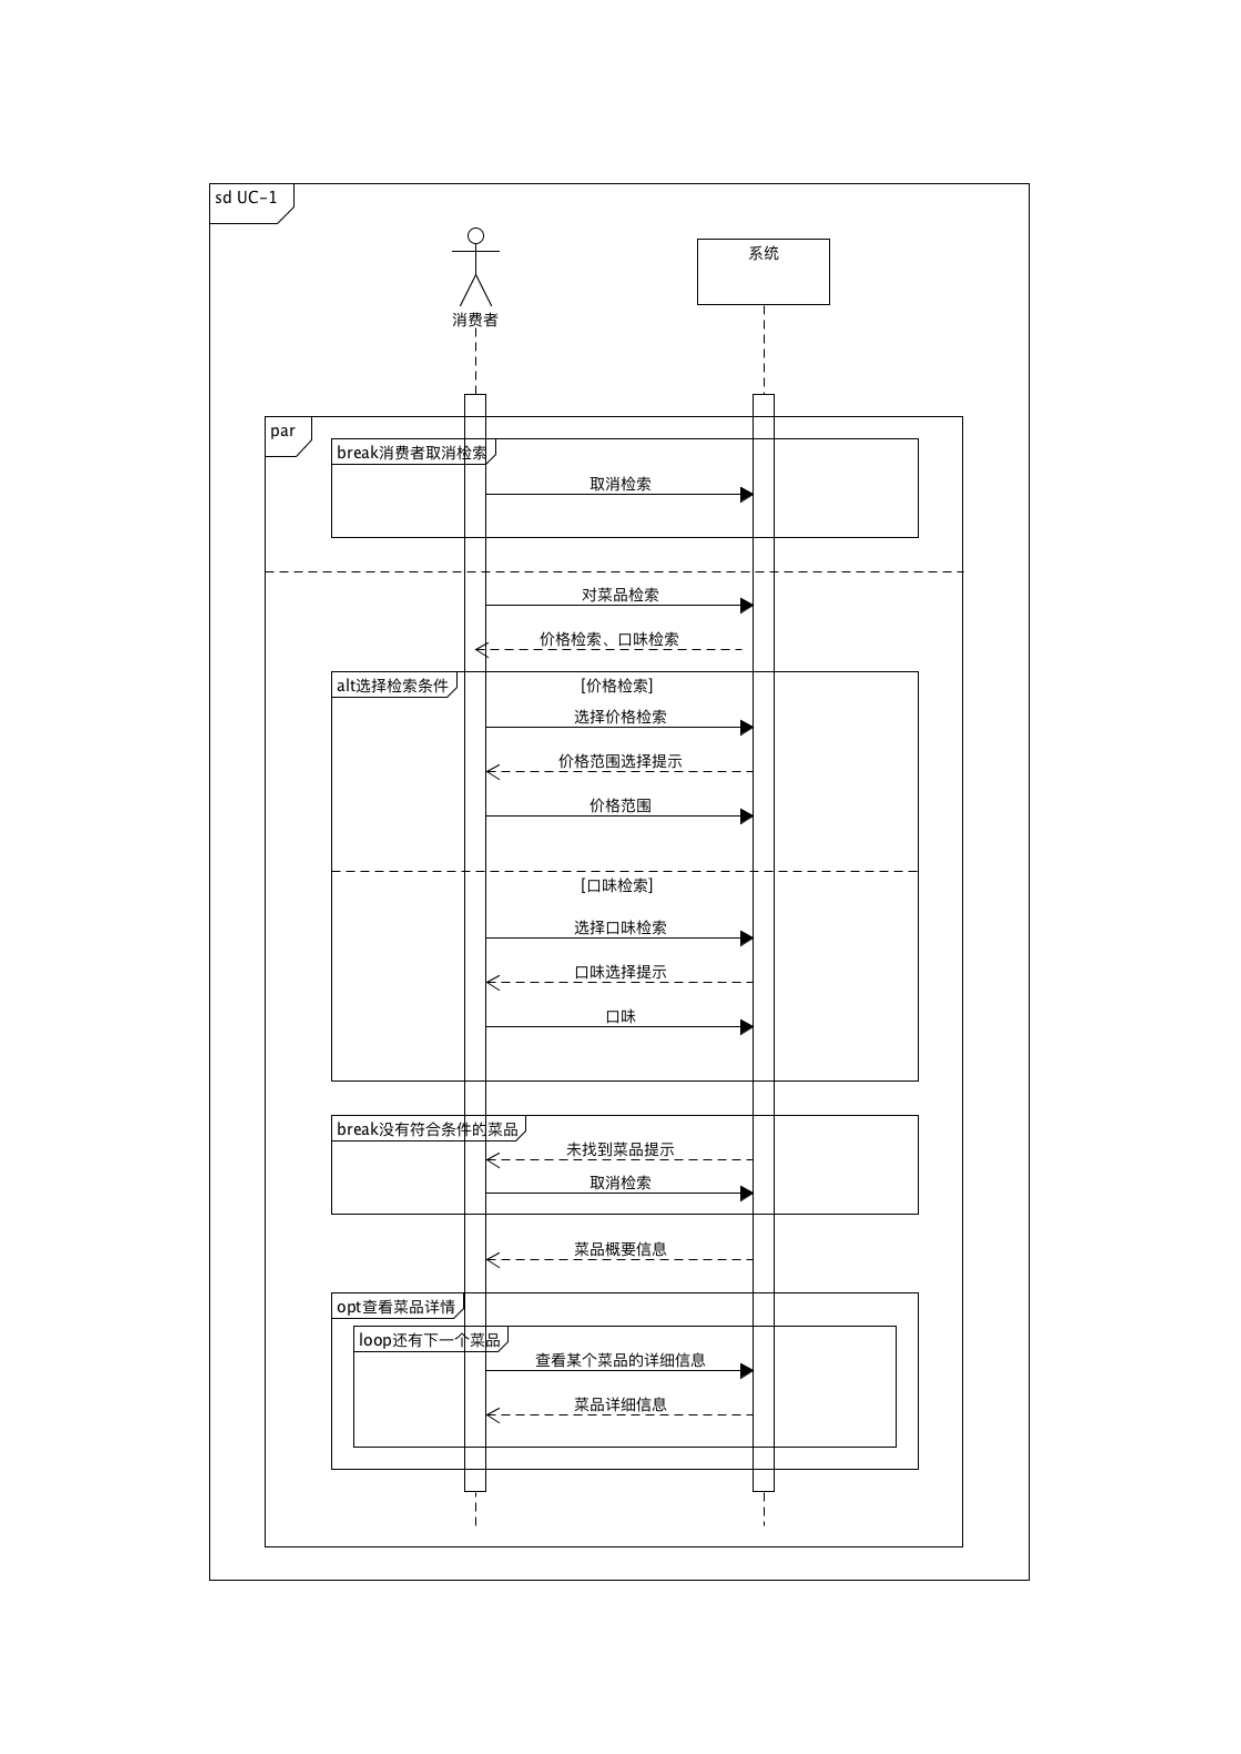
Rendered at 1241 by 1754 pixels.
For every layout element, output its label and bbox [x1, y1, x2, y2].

picture [187, 162, 1052, 1592]
